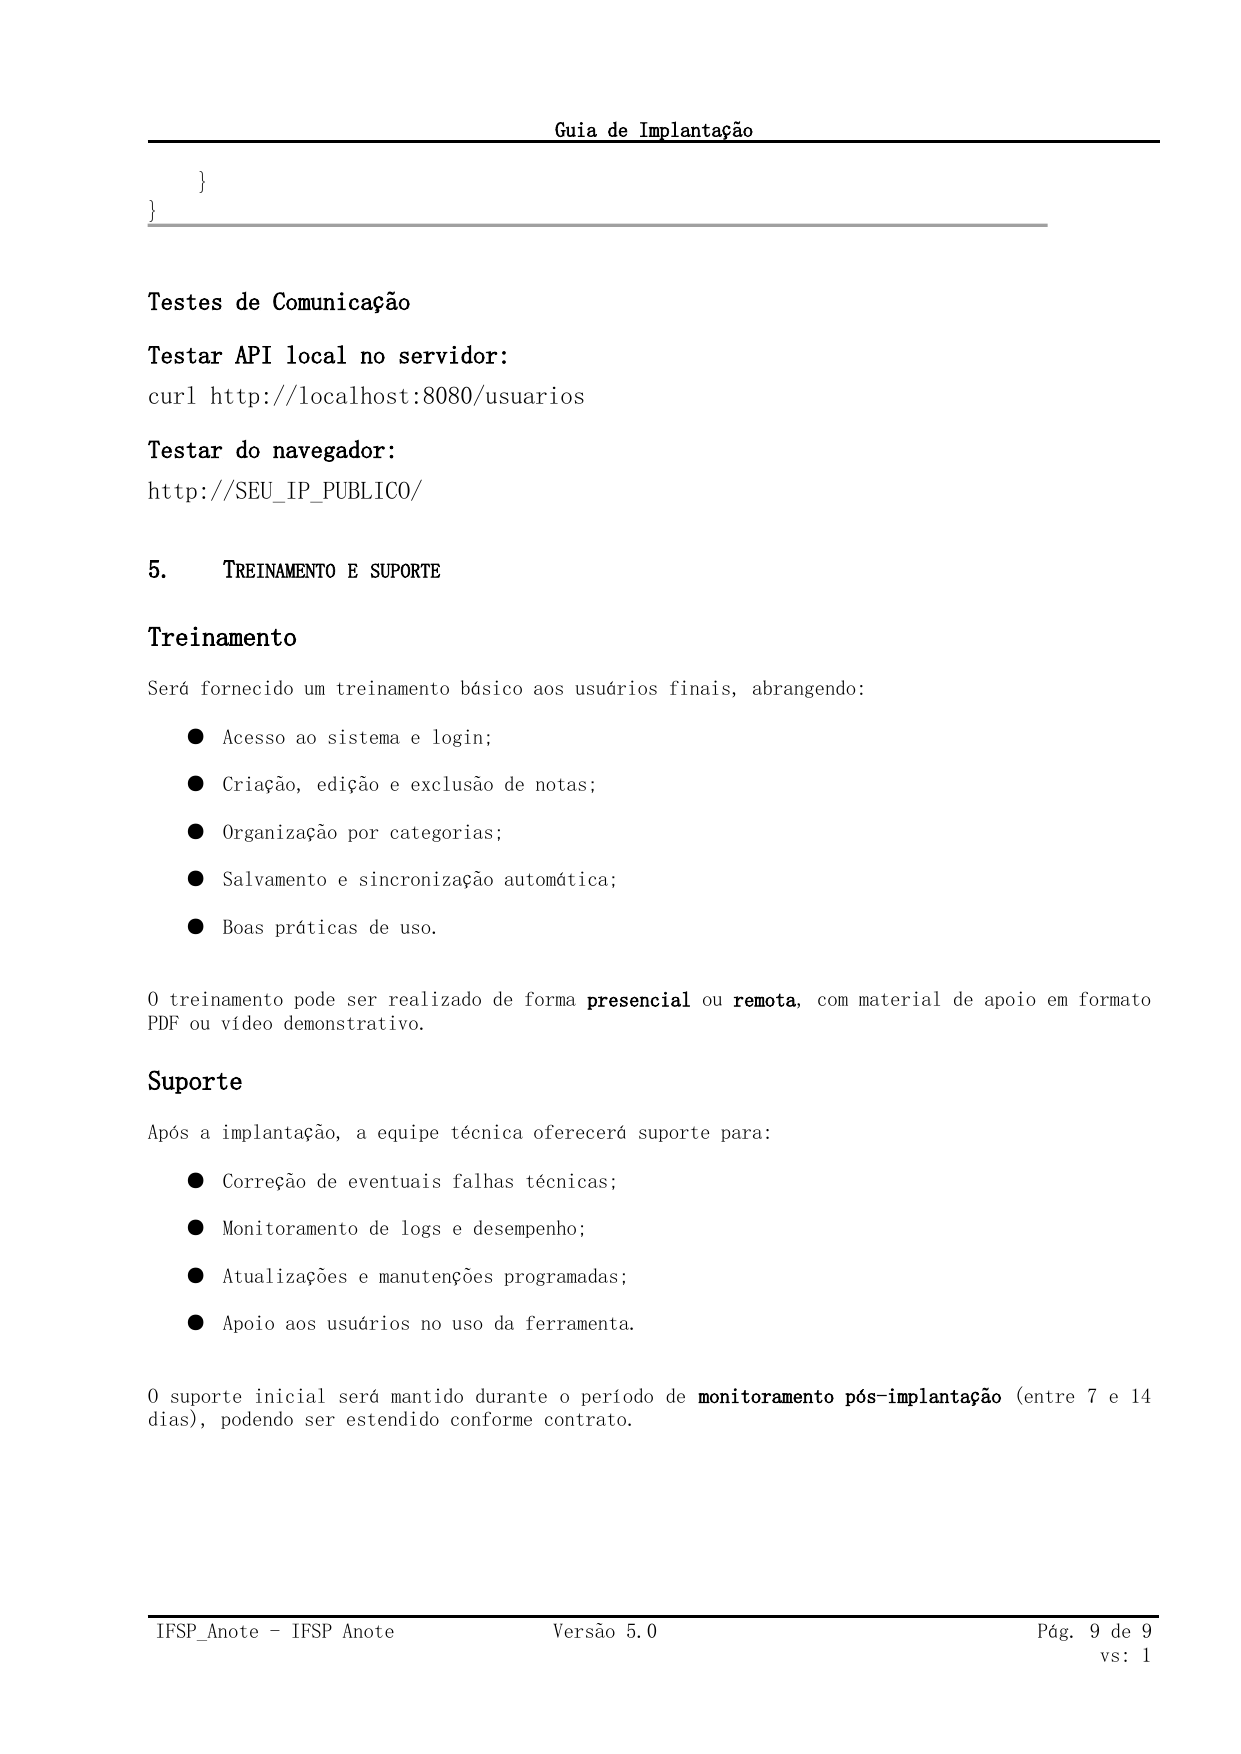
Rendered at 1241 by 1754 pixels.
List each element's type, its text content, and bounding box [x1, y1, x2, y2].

list Criação, edição e exclusão de notas; [185, 771, 1152, 818]
text O suporte inicial será mantido durante o período de monitoramento pós-implantação (entre 7 e 14 dias), podendo ser estendido conforme contrato. [148, 1382, 1152, 1430]
list Atualizações e manutenções programadas; [185, 1262, 1152, 1310]
text O treinamento pode ser realizado de forma presencial ou remota, com material de apoio em formato PDF ou vídeo demonstrativo. [148, 986, 1152, 1033]
text Será fornecido um treinamento básico aos usuários finais, abrangendo: [148, 674, 1152, 698]
list Salvamento e sincronização automática; [185, 866, 1152, 913]
list Monitoramento de logs e desempenho; [185, 1215, 1152, 1262]
subtitle Treinamento [148, 619, 1152, 649]
text http://SEU_IP_PUBLICO/ [148, 474, 1152, 503]
subtitle Testar do navegador: [148, 433, 1152, 462]
subtitle Testes de Comunicação [148, 285, 1152, 313]
text } [148, 195, 1152, 224]
list Apoio aos usuários no uso da ferramenta. [185, 1310, 1152, 1357]
subtitle Treinamento e suporte [148, 553, 1152, 581]
list Acesso ao sistema e login; [185, 723, 1152, 771]
list Organização por categorias; [185, 818, 1152, 866]
text } [148, 167, 1152, 195]
list Correção de eventuais falhas técnicas; [185, 1167, 1152, 1215]
text Após a implantação, a equipe técnica oferecerá suporte para: [148, 1118, 1152, 1142]
text curl http://localhost:8080/usuarios [148, 379, 1152, 408]
list Boas práticas de uso. [185, 913, 1152, 961]
subtitle Suporte [148, 1062, 1152, 1093]
subtitle Testar API local no servidor: [148, 338, 1152, 367]
